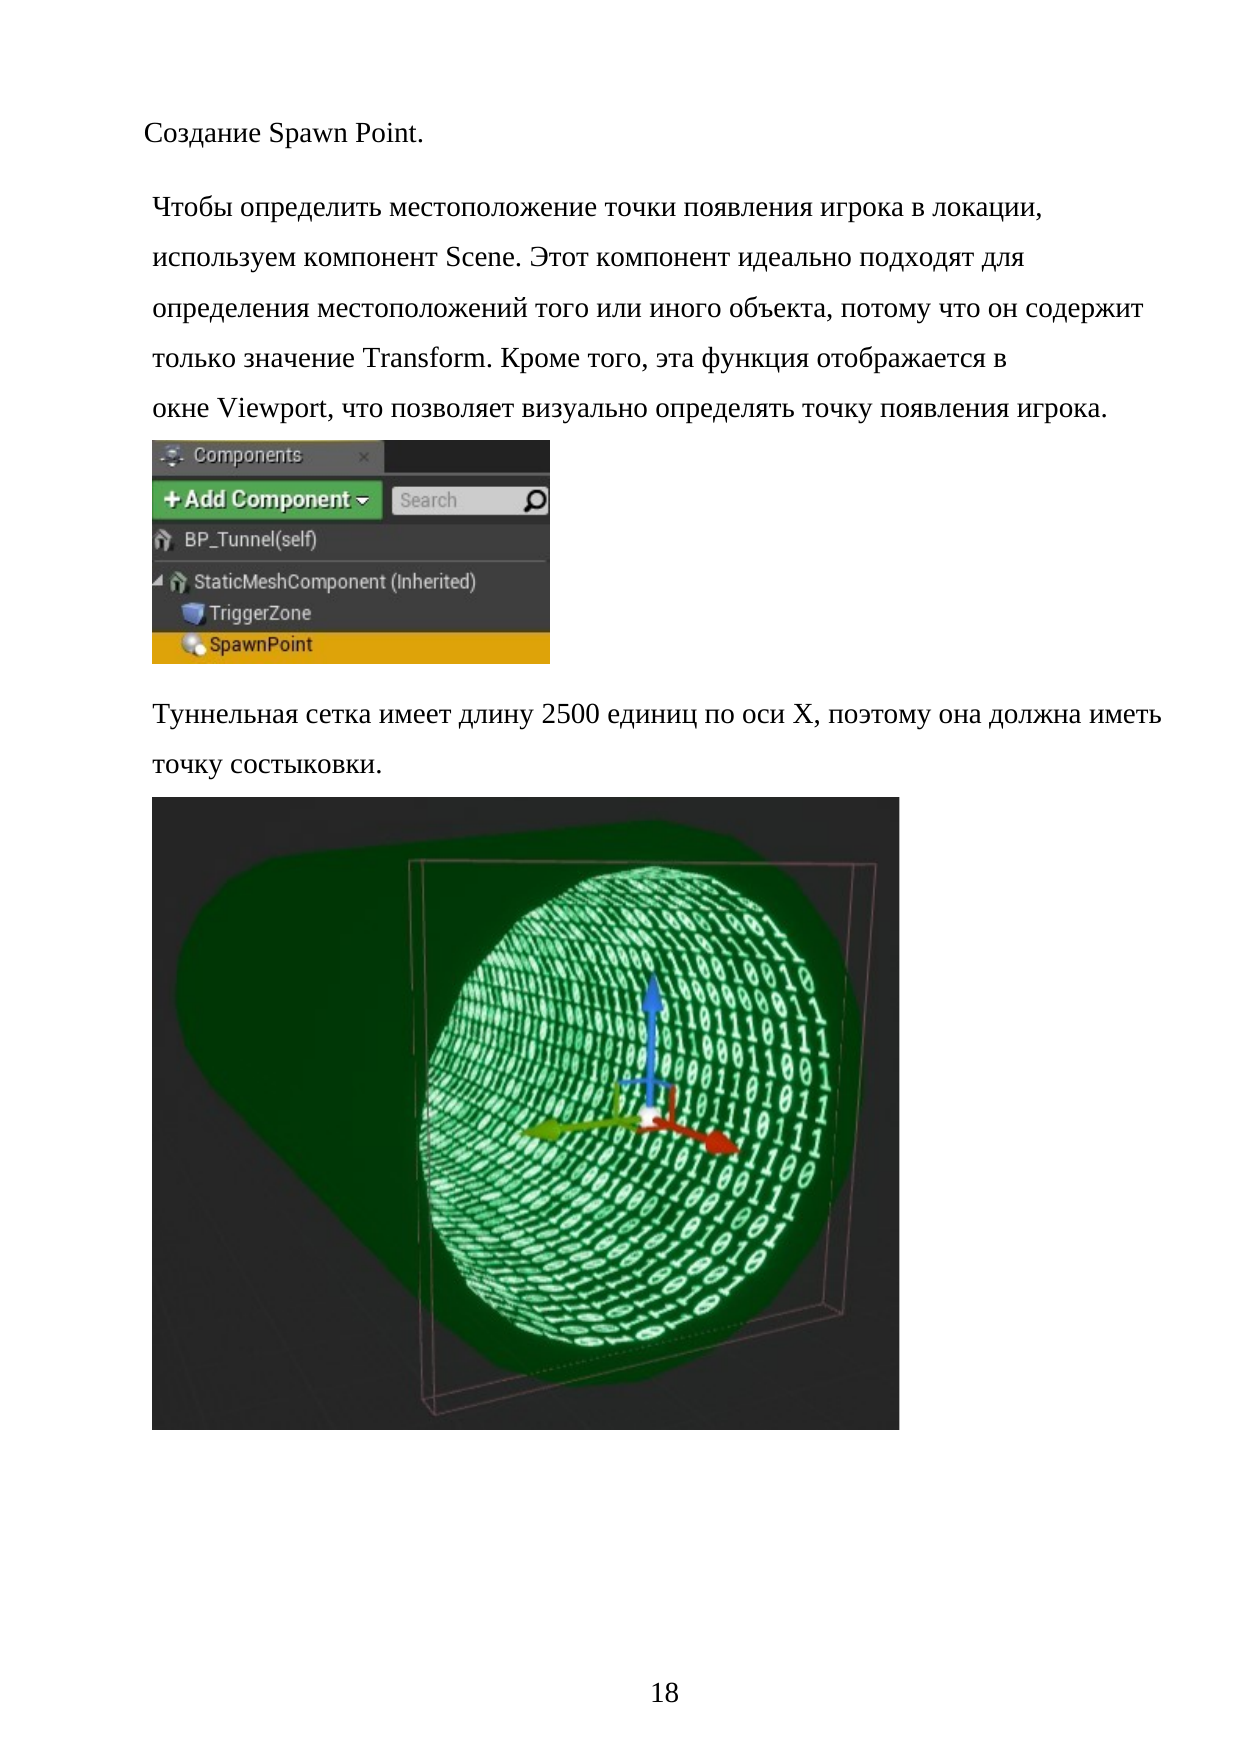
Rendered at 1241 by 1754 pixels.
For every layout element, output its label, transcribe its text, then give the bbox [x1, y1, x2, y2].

text Создание Spawn Point. [143, 115, 1184, 149]
picture [152, 440, 550, 664]
text Чтобы определить местоположение точки появления игрока в локации, используем компонент Scene. Этот компонент идеально подходят для определения местоположений того или иного объекта, потому что он содержит только значение Transform. Кроме того, эта функция отображается в окне Viewport, что позволяет визуально определять точку появления игрока. [152, 189, 1184, 424]
text Туннельная сетка имеет длину 2500 единиц по оси X, поэтому она должна иметь точку состыковки. [152, 696, 1184, 780]
picture [152, 797, 900, 1430]
